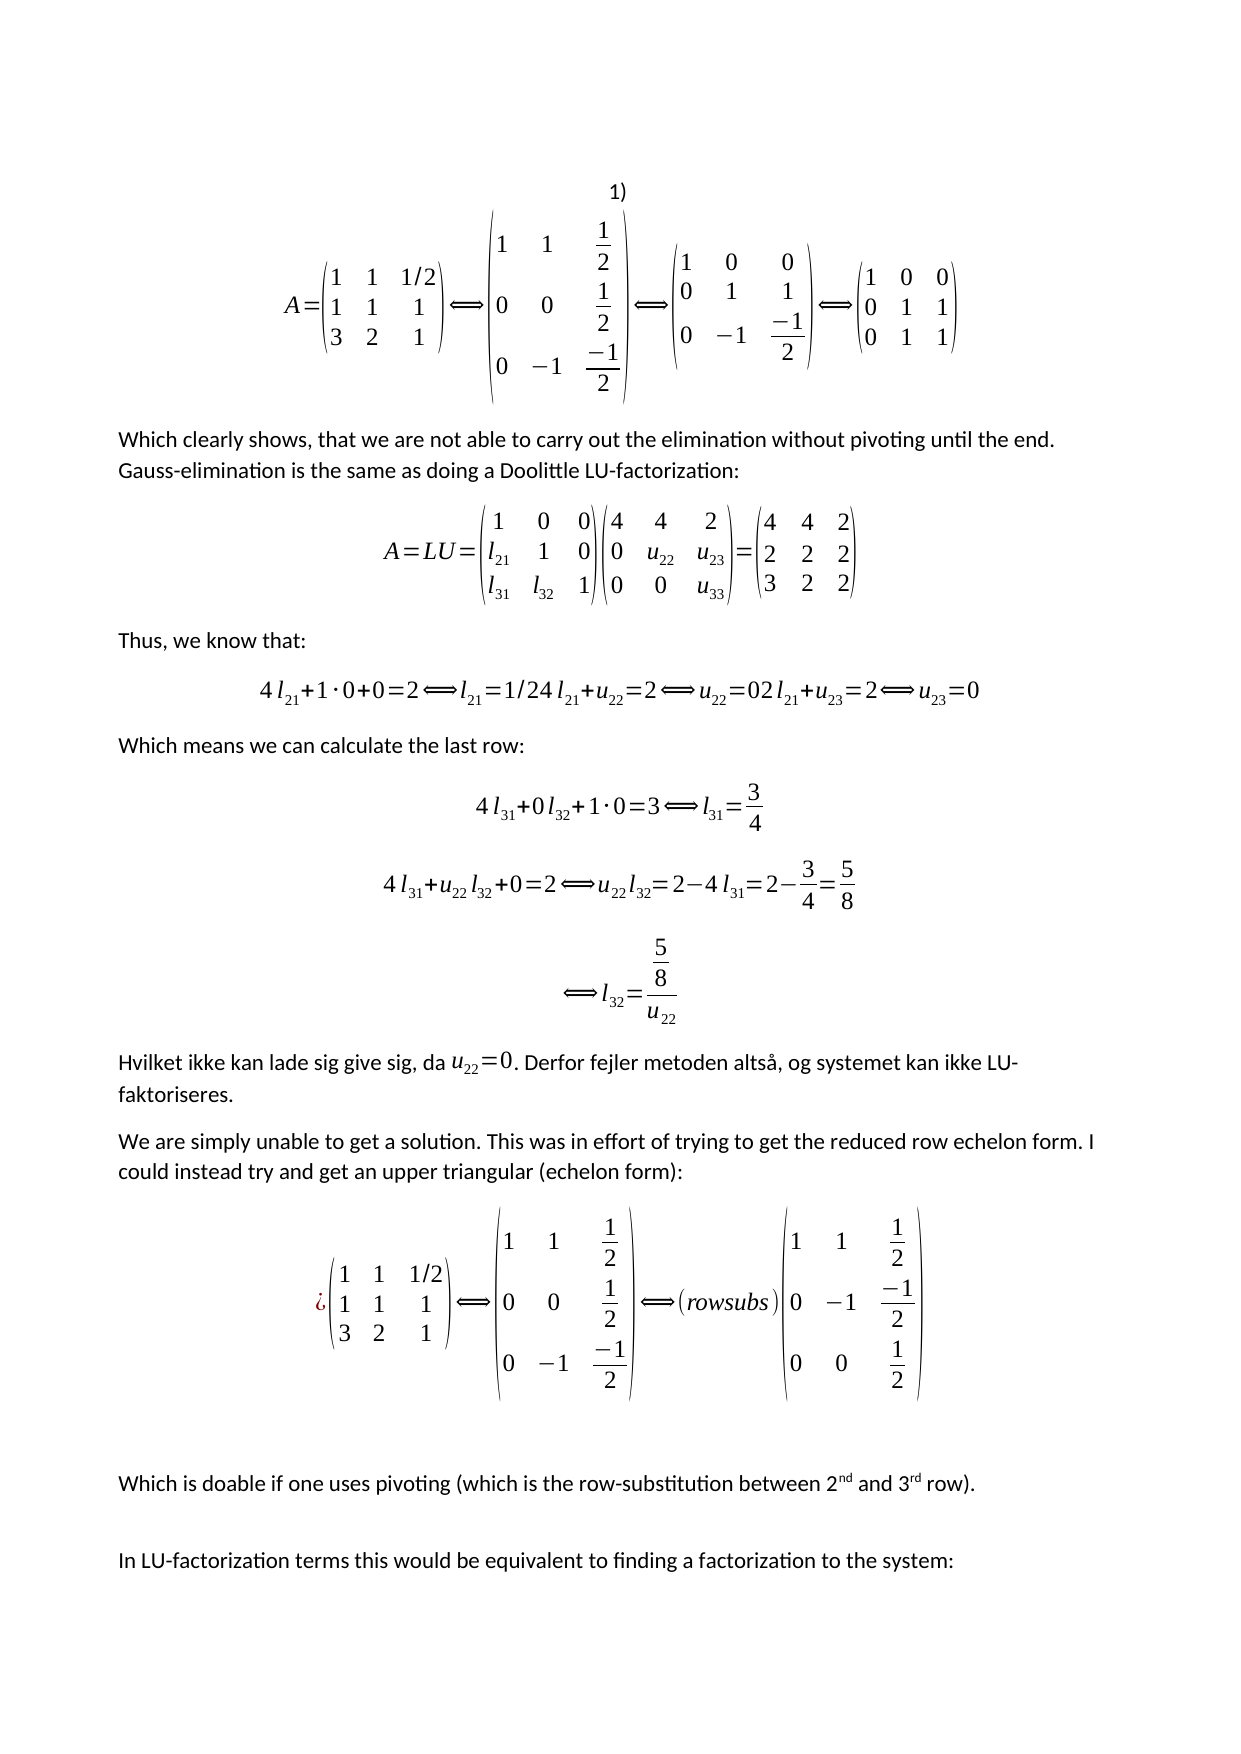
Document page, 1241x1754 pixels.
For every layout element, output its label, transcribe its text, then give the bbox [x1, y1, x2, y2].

text Which means we can calculate the last row: [118, 731, 1122, 759]
text Which clearly shows, that we are not able to carry out the elimination without pivoting until the end. Gauss-elimination is the same as doing a Doolittle LU-factorization: [118, 426, 1122, 484]
text 1) [118, 177, 1122, 407]
text We are simply unable to get a solution. This was in effort of trying to get the reduced row echelon form. I could instead try and get an upper triangular (echelon form): [118, 1127, 1122, 1185]
text Thus, we know that: [118, 626, 1122, 654]
text In LU-factorization terms this would be equivalent to finding a factorization to the system: [118, 1546, 1122, 1574]
text Hvilket ikke kan lade sig give sig, da . Derfor fejler metoden altså, og systemet kan ikke LU-faktoriseres. [118, 1047, 1122, 1108]
text Which is doable if one uses pivoting (which is the row-substitution between 2nd and 3rd row). [118, 1469, 1122, 1527]
